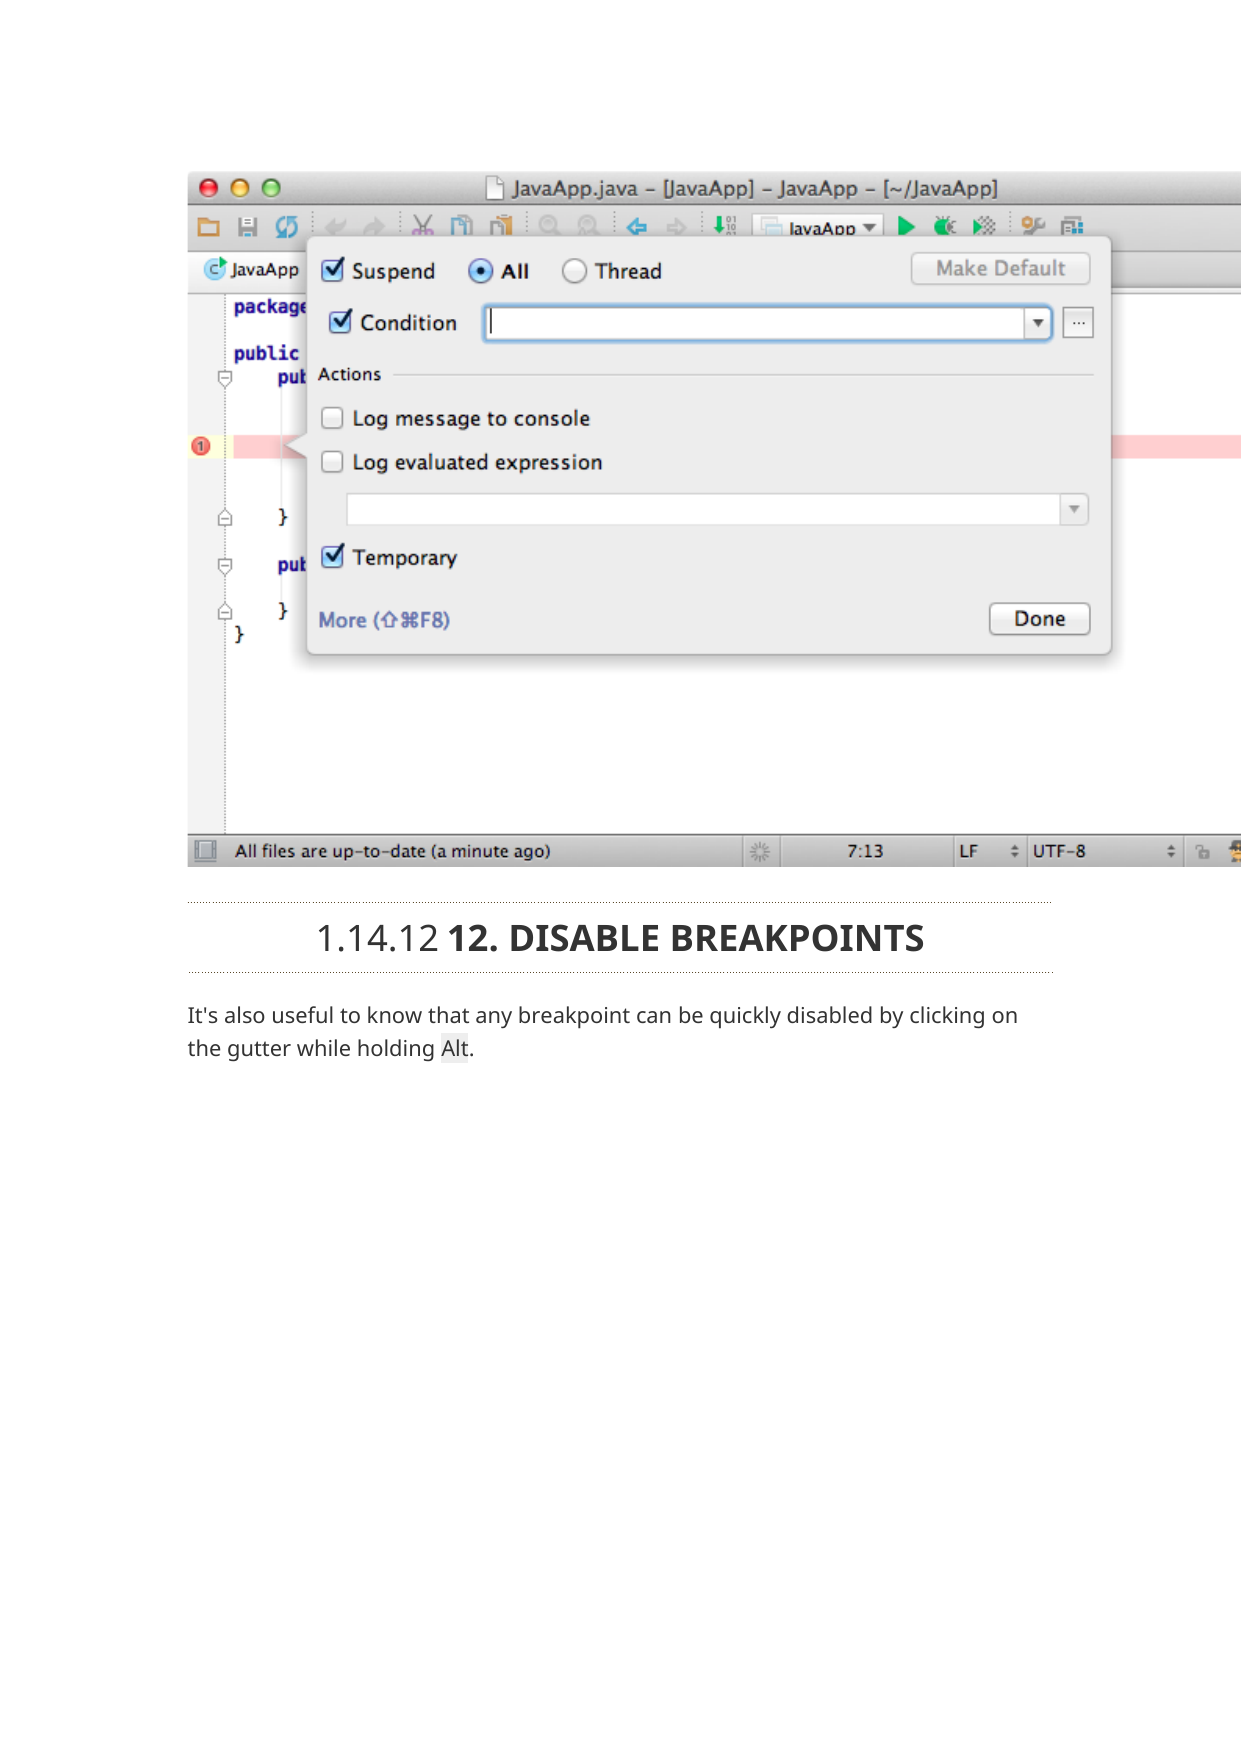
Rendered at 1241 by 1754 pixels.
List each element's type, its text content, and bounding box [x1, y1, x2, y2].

text It's also useful to know that any breakpoint can be quickly disabled by clicking on the gutter while holding Alt. [187, 999, 1053, 1064]
subtitle 12. Disable breakpoints [187, 902, 1053, 973]
picture [187, 171, 1241, 867]
